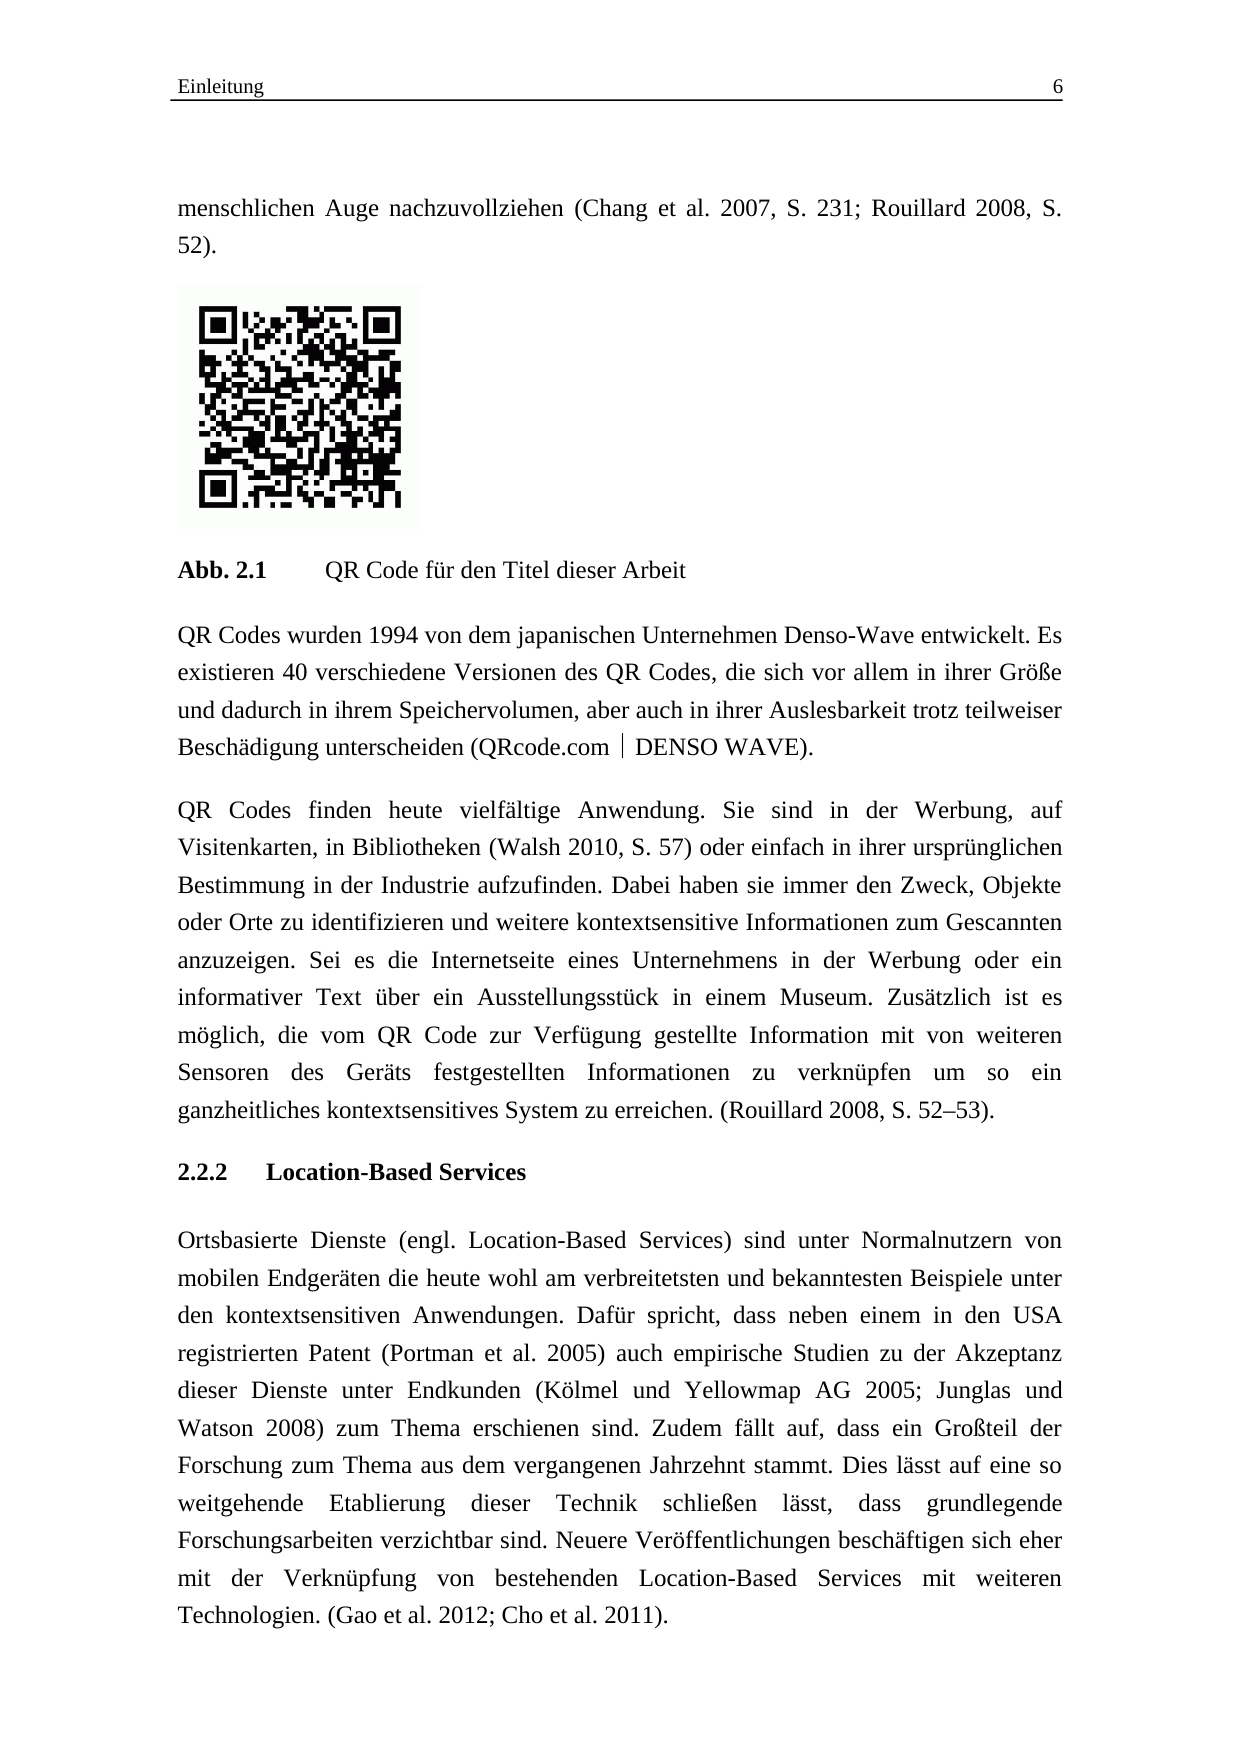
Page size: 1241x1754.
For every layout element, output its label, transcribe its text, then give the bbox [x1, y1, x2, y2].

text Ortsbasierte Dienste (engl. Location-Based Services) sind unter Normalnutzern von mobilen Endgeräten die heute wohl am verbreitetsten und bekanntesten Beispiele unter den kontextsensitiven Anwendungen. Dafür spricht, dass neben einem in den USA registrierten Patent (Portman et al. 2005) auch empirische Studien zu der Akzeptanz dieser Dienste unter Endkunden (Kölmel und Yellowmap AG 2005; Junglas und Watson 2008) zum Thema erschienen sind. Zudem fällt auf, dass ein Großteil der Forschung zum Thema aus dem vergangenen Jahrzehnt stammt. Dies lässt auf eine so weitgehende Etablierung dieser Technik schließen lässt, dass grundlegende Forschungsarbeiten verzichtbar sind. Neuere Veröffentlichungen beschäftigen sich eher mit der Verknüpfung von bestehenden Location-Based Services mit weiteren Technologien. (Gao et al. 2012; Cho et al. 2011). [177, 1217, 1063, 1629]
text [177, 184, 1063, 259]
subtitle Location-Based Services [177, 1157, 1063, 1186]
text QR Codes finden heute vielfältige Anwendung. Sie sind in der Werbung, auf Visitenkarten, in Bibliotheken (Walsh 2010, S. 57) oder einfach in ihrer ursprünglichen Bestimmung in der Industrie aufzufinden. Dabei haben sie immer den Zweck, Objekte oder Orte zu identifizieren und weitere kontextsensitive Informationen zum Gescannten anzuzeigen. Sei es die Internetseite eines Unternehmens in der Werbung oder ein informativer Text über ein Ausstellungsstück in einem Museum. Zusätzlich ist es möglich, die vom QR Code zur Verfügung gestellte Information mit von weiteren Sensoren des Geräts festgestellten Informationen zu verknüpfen um so ein ganzheitliches kontextsensitives System zu erreichen. (Rouillard 2008, S. 52–53). [177, 786, 1063, 1124]
text QR Codes wurden 1994 von dem japanischen Unternehmen Denso-Wave entwickelt. Es existieren 40 verschiedene Versionen des QR Codes, die sich vor allem in ihrer Größe und dadurch in ihrem Speichervolumen, aber auch in ihrer Auslesbarkeit trotz teilweiser Beschädigung unterscheiden (QRcode.com｜DENSO WAVE). [177, 611, 1063, 761]
picture [177, 284, 422, 529]
text Abb. 2.1 QR Code für den Titel dieser Arbeit [177, 556, 1063, 584]
